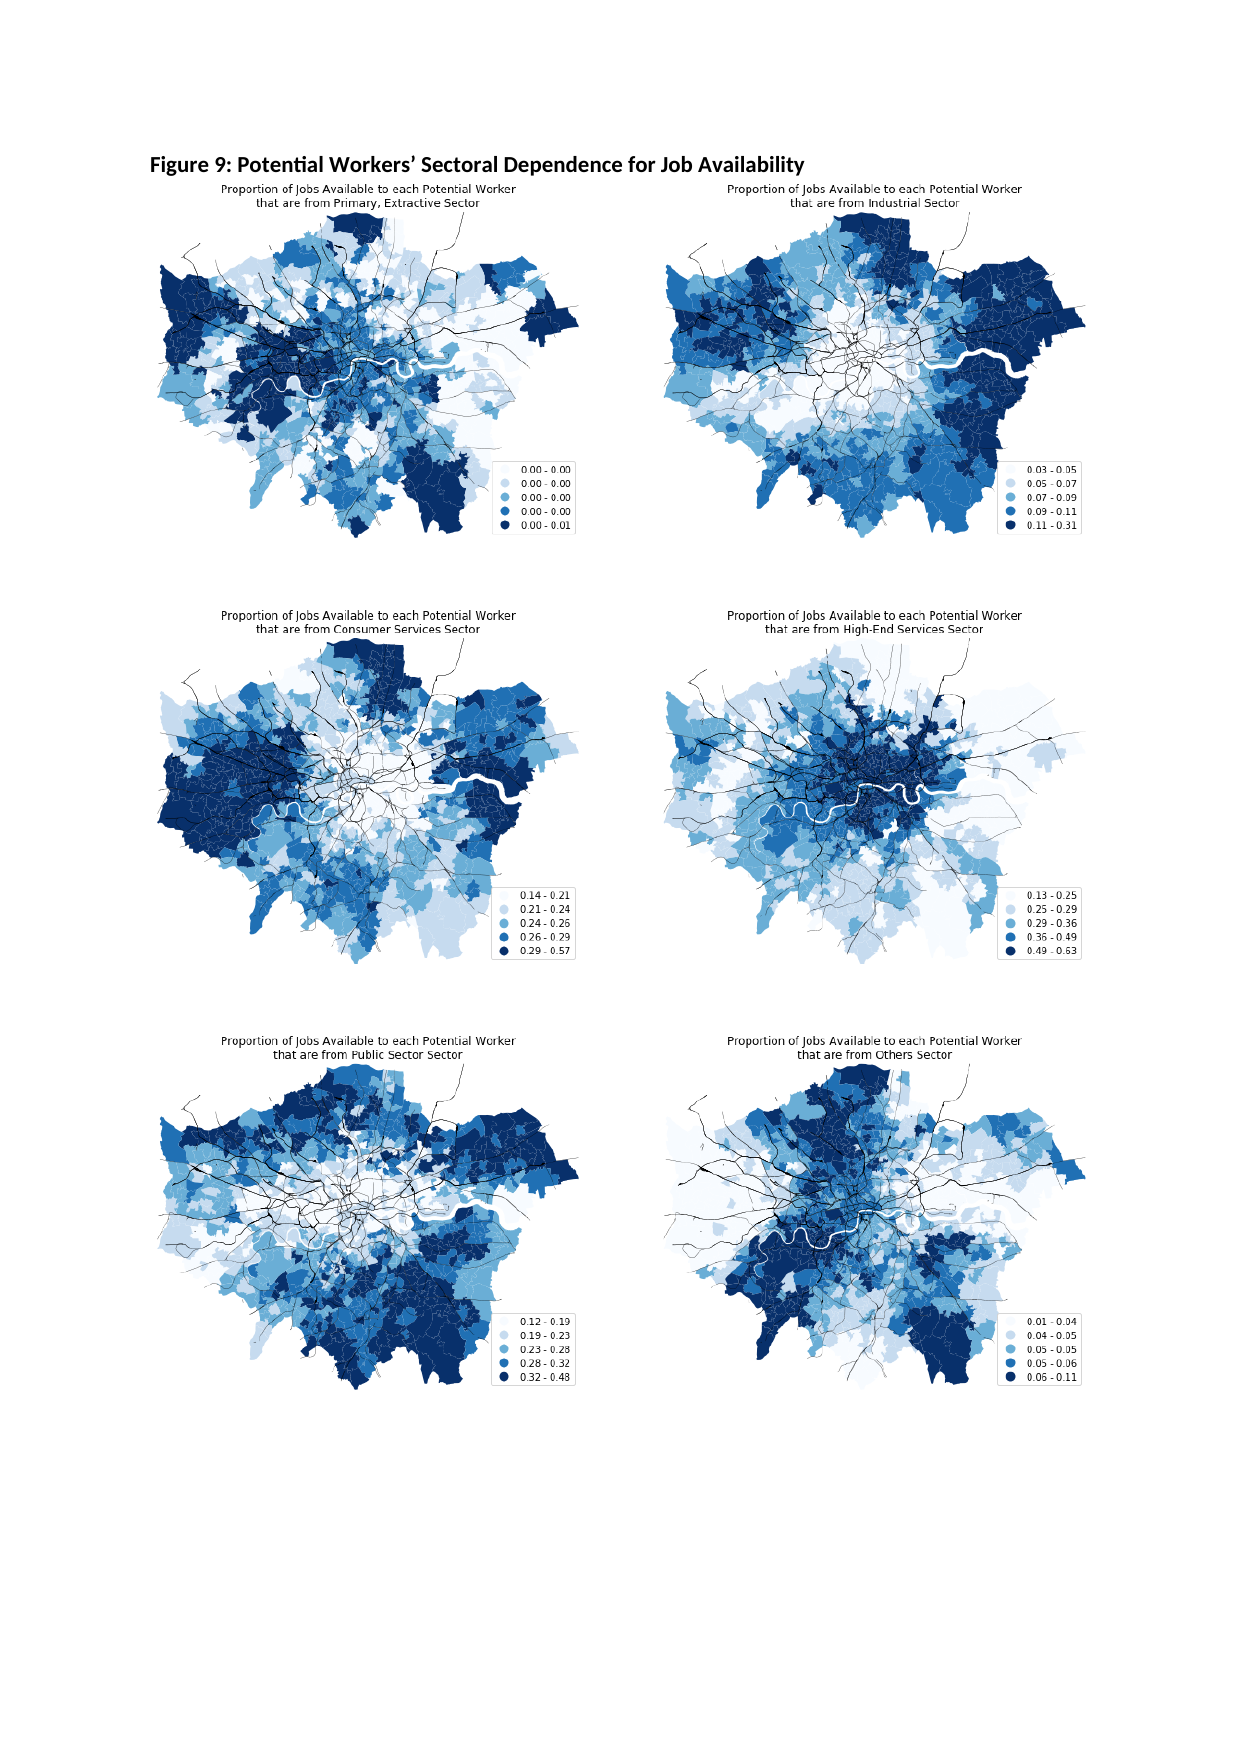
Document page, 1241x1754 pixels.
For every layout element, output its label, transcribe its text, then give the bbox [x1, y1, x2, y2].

picture [150, 178, 1091, 1396]
text Figure 9: Potential Workers’ Sectoral Dependence for Job Availability [150, 150, 1090, 178]
